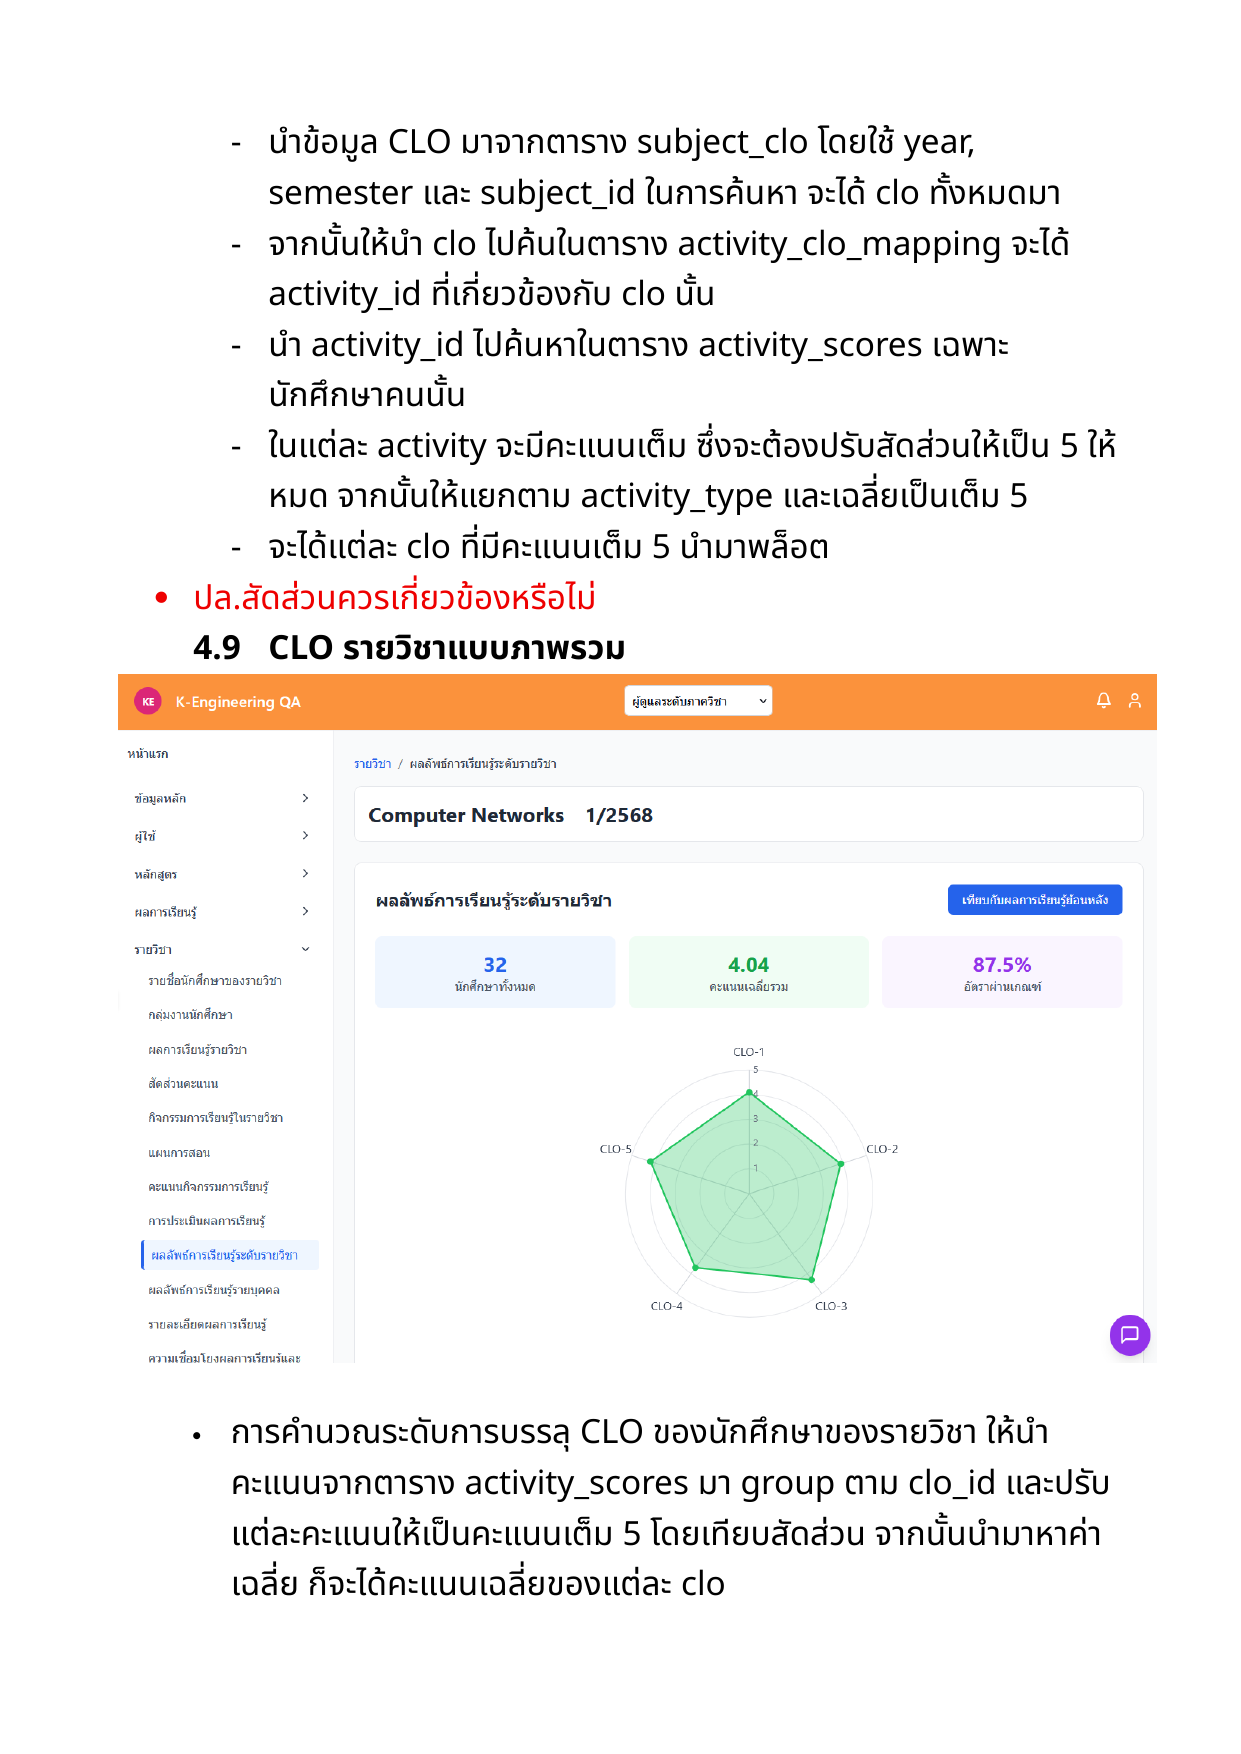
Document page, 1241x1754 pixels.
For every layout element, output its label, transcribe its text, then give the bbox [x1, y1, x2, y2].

list ปล.สัดส่วนควรเกี่ยวข้องหรือไม่ [156, 573, 1122, 624]
list จากนั้นให้นำ clo ไปค้นในตาราง activity_clo_mapping จะได้ activity_id ที่เกี่ยวข้องกับ clo นั้น [231, 219, 1122, 321]
list จะได้แต่ละ clo ที่มีคะแนนเต็ม 5 นำมาพล็อต [231, 523, 1122, 573]
list ในแต่ละ activity จะมีคะแนนเต็ม ซึ่งจะต้องปรับสัดส่วนให้เป็น 5 ให้หมด จากนั้นให้แยกตาม activity_type และเฉลี่ยเป็นเต็ม 5 [231, 422, 1122, 523]
picture [118, 674, 1157, 1363]
list นำ activity_id ไปค้นหาในตาราง activity_scores เฉพาะนักศึกษาคนนั้น [231, 321, 1122, 422]
list CLO รายวิชาแบบภาพรวม [193, 624, 1122, 674]
list นำข้อมูล CLO มาจากตาราง subject_clo โดยใช้ year, semester และ subject_id ในการค้นหา จะได้ clo ทั้งหมดมา [231, 118, 1122, 219]
list การคำนวณระดับการบรรลุ CLO ของนักศึกษาของรายวิชา ให้นำคะแนนจากตาราง activity_scores มา group ตาม clo_id และปรับแต่ละคะแนนให้เป็นคะแนนเต็ม 5 โดยเทียบสัดส่วน จากนั้นนำมาหาค่าเฉลี่ย ก็จะได้คะแนนเฉลี่ยของแต่ละ clo [193, 1408, 1122, 1611]
